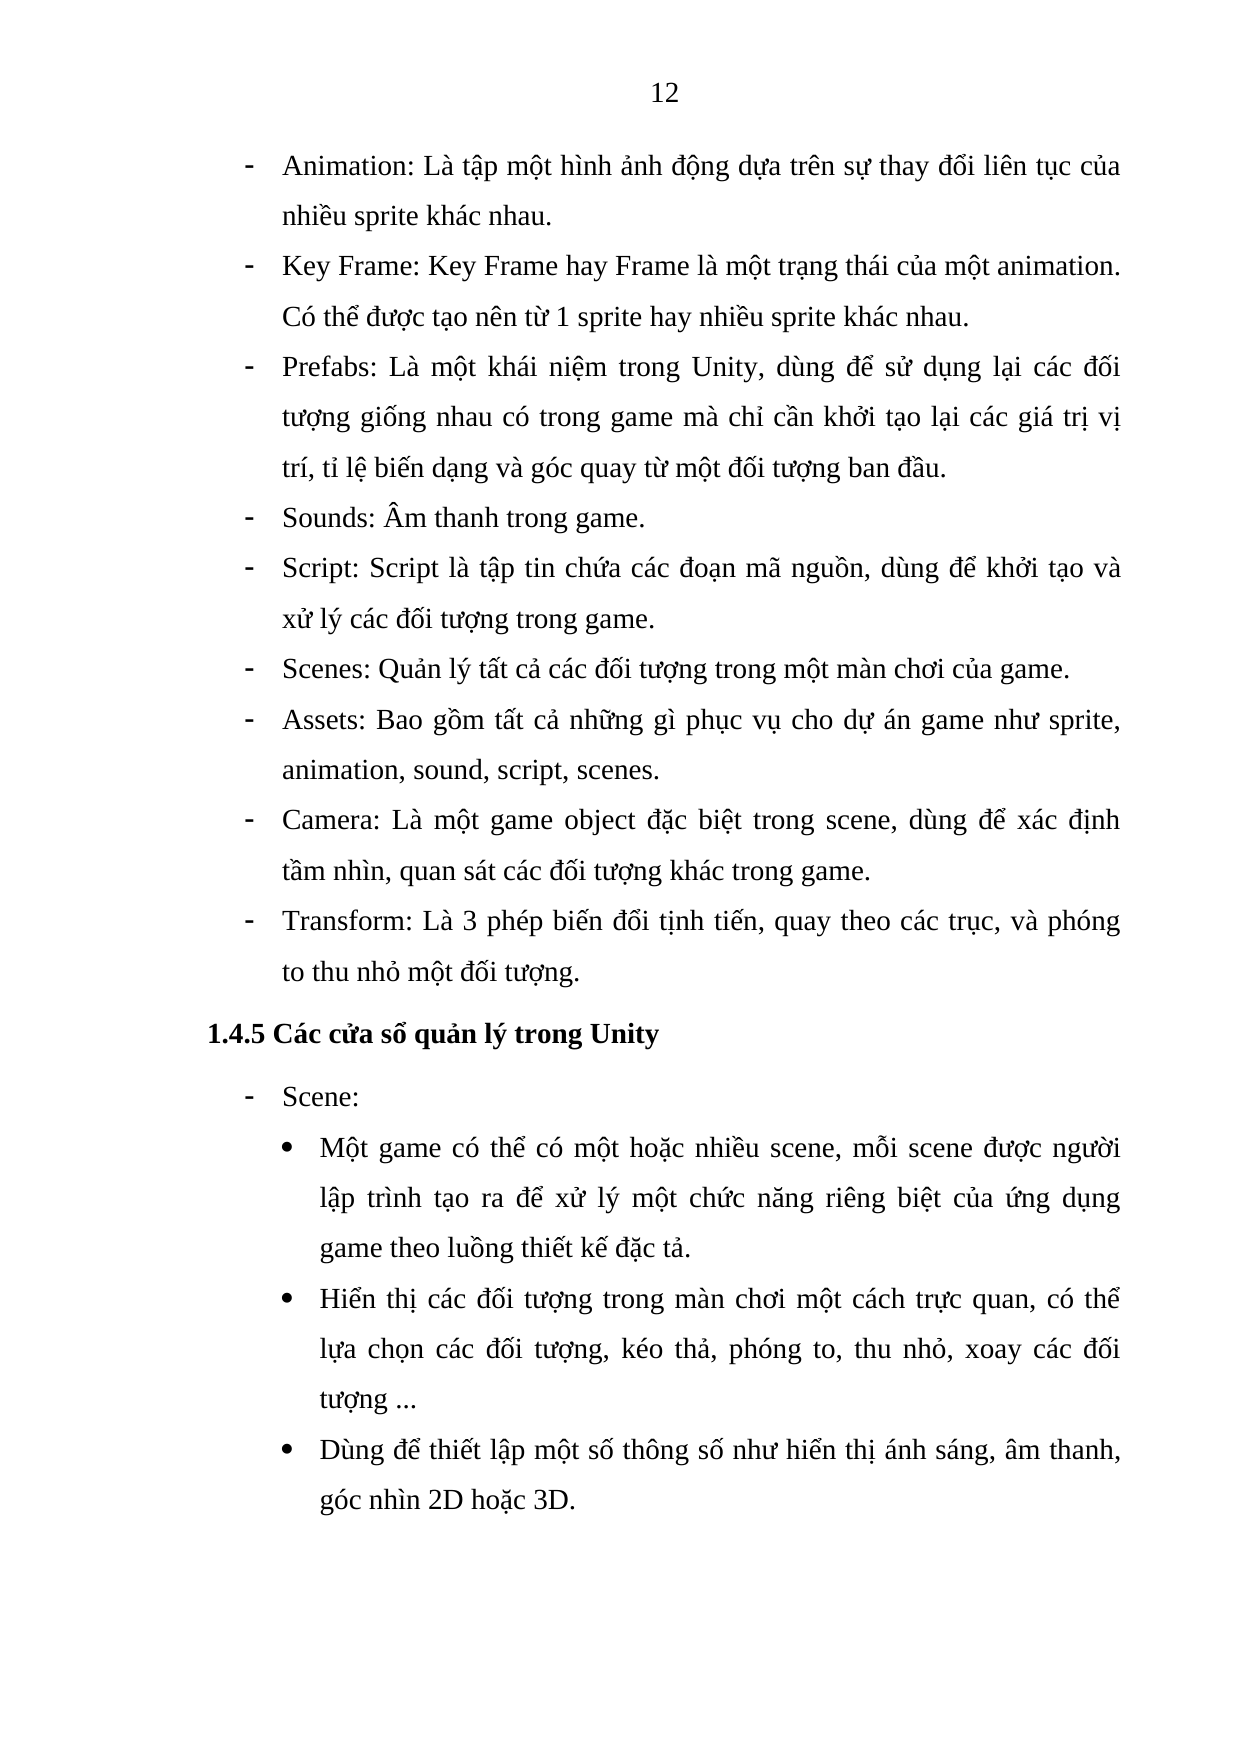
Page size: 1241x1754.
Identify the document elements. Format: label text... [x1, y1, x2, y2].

list Transform: Là 3 phép biến đổi tịnh tiến, quay theo các trục, và phóng to thu nhỏ một đối tượng. [244, 903, 1122, 987]
list Script: Script là tập tin chứa các đoạn mã nguồn, dùng để khởi tạo và xử lý các đối tượng trong game. [244, 551, 1122, 634]
list Prefabs: Là một khái niệm trong Unity, dùng để sử dụng lại các đối tượng giống nhau có trong game mà chỉ cần khởi tạo lại các giá trị vị trí, tỉ lệ biến dạng và góc quay từ một đối tượng ban đầu. [244, 349, 1122, 483]
list Scenes: Quản lý tất cả các đối tượng trong một màn chơi của game. [244, 651, 1122, 685]
list Assets: Bao gồm tất cả những gì phục vụ cho dự án game như sprite, animation, sound, script, scenes. [244, 702, 1122, 786]
list Hiển thị các đối tượng trong màn chơi một cách trực quan, có thể lựa chọn các đối tượng, kéo thả, phóng to, thu nhỏ, xoay các đối tượng ... [282, 1281, 1122, 1415]
list Scene: [244, 1079, 1122, 1113]
list Key Frame: Key Frame hay Frame là một trạng thái của một animation. Có thể được tạo nên từ 1 sprite hay nhiều sprite khác nhau. [244, 248, 1122, 332]
subtitle 1.4.5 Các cửa sổ quản lý trong Unity [207, 1016, 1122, 1050]
list Một game có thể có một hoặc nhiều scene, mỗi scene được người lập trình tạo ra để xử lý một chức năng riêng biệt của ứng dụng game theo luồng thiết kế đặc tả. [282, 1130, 1122, 1264]
list Dùng để thiết lập một số thông số như hiển thị ánh sáng, âm thanh, góc nhìn 2D hoặc 3D. [282, 1432, 1122, 1516]
list Sounds: Âm thanh trong game. [244, 500, 1122, 534]
list Animation: Là tập một hình ảnh động dựa trên sự thay đổi liên tục của nhiều sprite khác nhau. [244, 148, 1122, 232]
list Camera: Là một game object đặc biệt trong scene, dùng để xác định tầm nhìn, quan sát các đối tượng khác trong game. [244, 802, 1122, 886]
